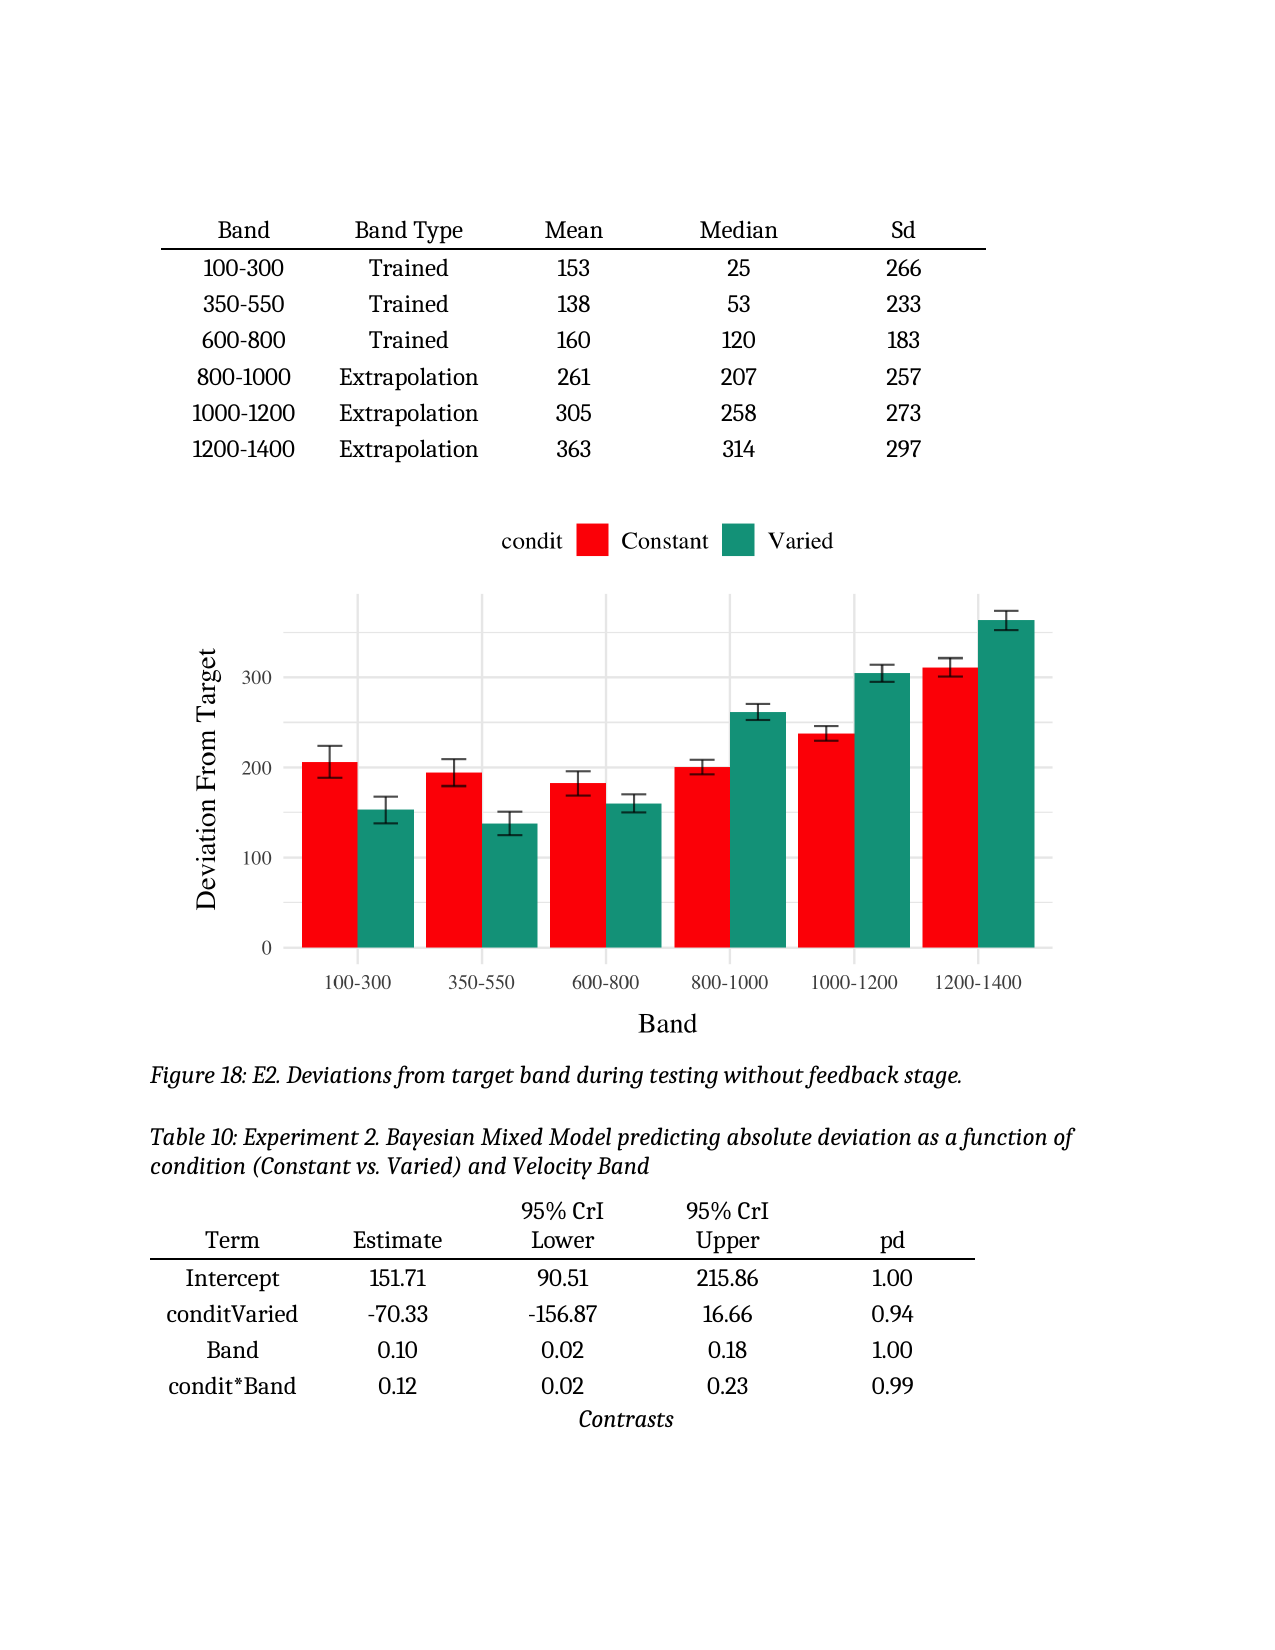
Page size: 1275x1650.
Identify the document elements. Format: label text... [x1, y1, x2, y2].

table_header Figure 18: E2. Deviations from target band during testing without feedback stage. [139, 496, 1114, 1102]
picture [188, 500, 1064, 1041]
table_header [139, 150, 1114, 496]
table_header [139, 1103, 1114, 1446]
